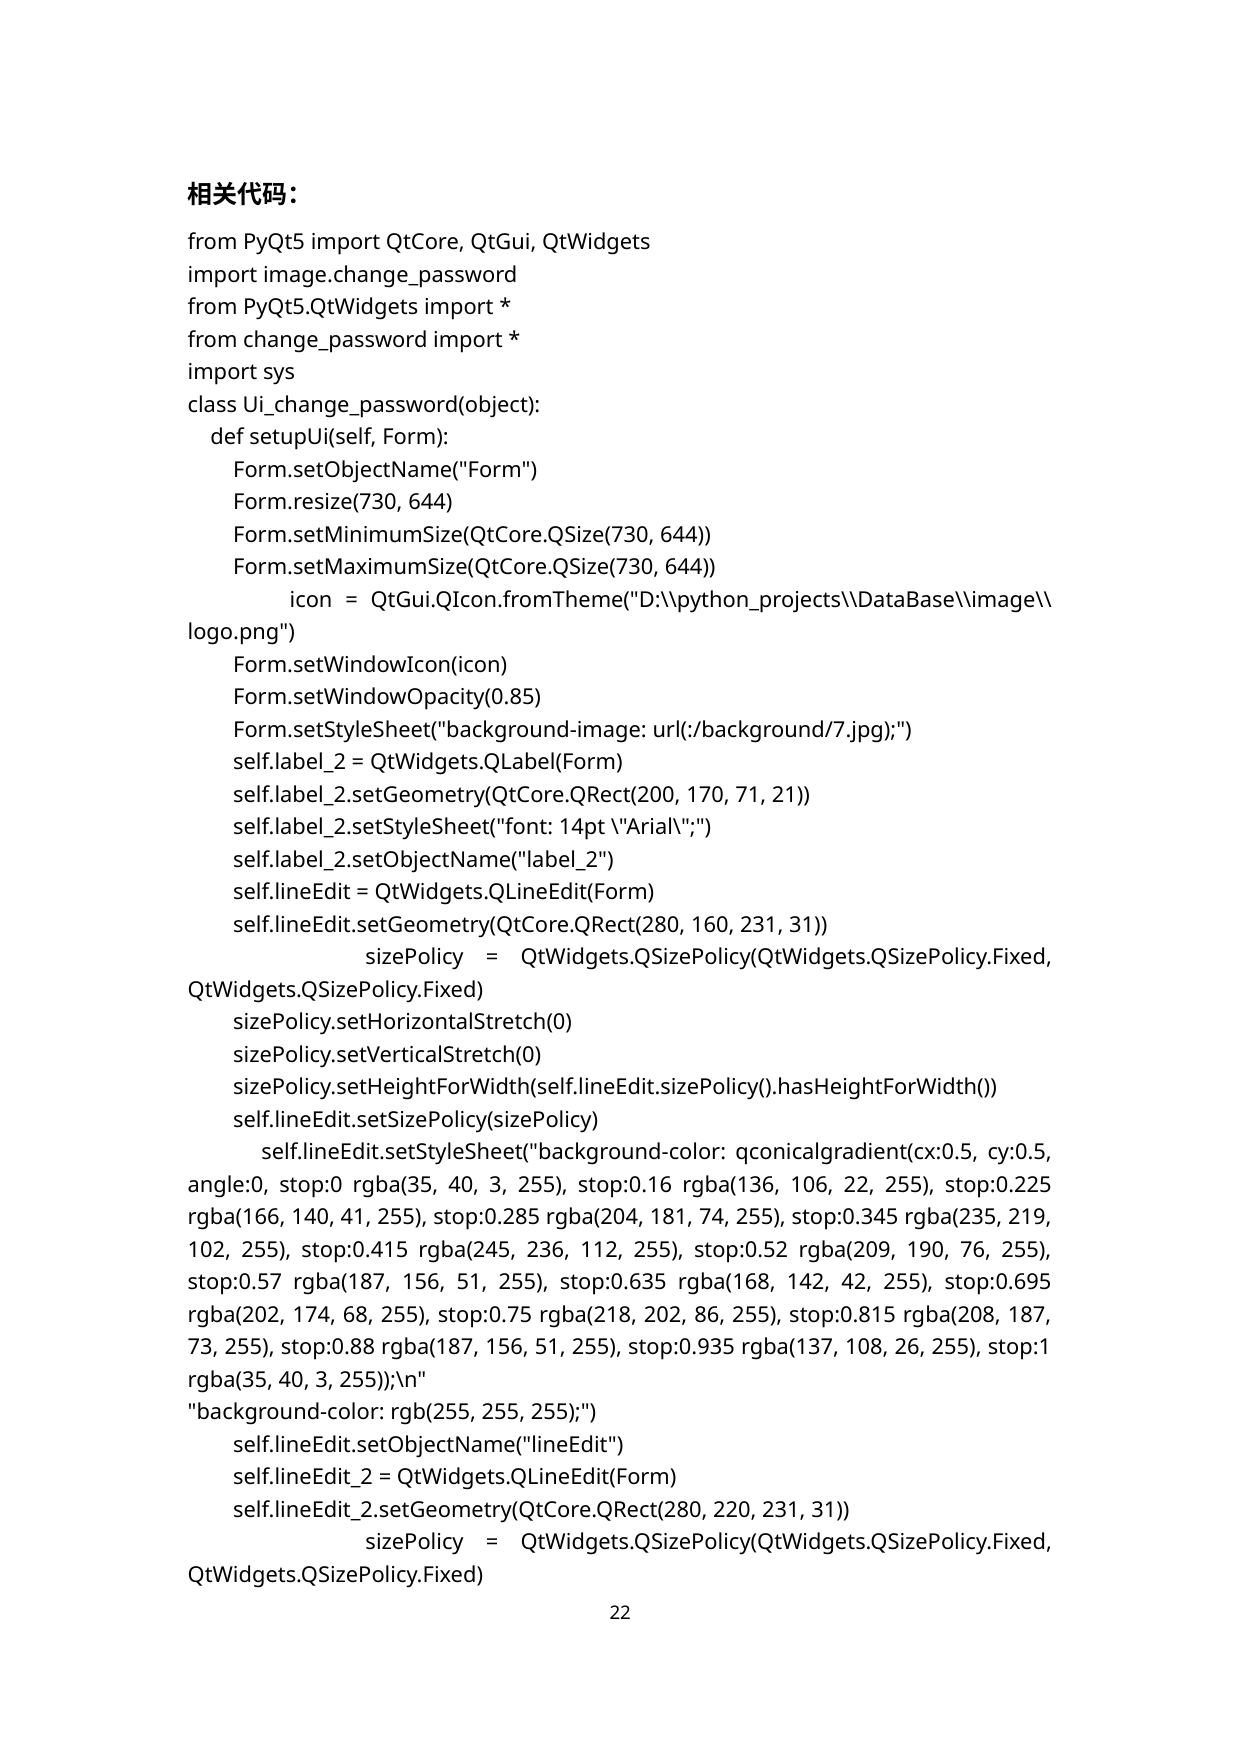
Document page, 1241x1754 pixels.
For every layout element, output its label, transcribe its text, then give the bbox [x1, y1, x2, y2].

text from PyQt5 import QtCore, QtGui, QtWidgets [187, 225, 1053, 257]
text self.lineEdit.setGeometry(QtCore.QRect(280, 160, 231, 31)) [187, 907, 1053, 940]
text Form.setMaximumSize(QtCore.QSize(730, 644)) [187, 550, 1053, 582]
text sizePolicy = QtWidgets.QSizePolicy(QtWidgets.QSizePolicy.Fixed, QtWidgets.QSizePolicy.Fixed) [187, 1525, 1053, 1590]
text sizePolicy.setHorizontalStretch(0) [187, 1005, 1053, 1037]
text self.lineEdit_2.setGeometry(QtCore.QRect(280, 220, 231, 31)) [187, 1492, 1053, 1525]
text Form.setObjectName("Form") [187, 452, 1053, 485]
text Form.setWindowIcon(icon) [187, 647, 1053, 680]
text import image.change_password [187, 257, 1053, 290]
text Form.setMinimumSize(QtCore.QSize(730, 644)) [187, 517, 1053, 550]
text def setupUi(self, Form): [187, 420, 1053, 452]
text self.label_2 = QtWidgets.QLabel(Form) [187, 745, 1053, 777]
text "background-color: rgb(255, 255, 255);") [187, 1395, 1053, 1427]
text sizePolicy.setVerticalStretch(0) [187, 1037, 1053, 1070]
text self.label_2.setStyleSheet("font: 14pt \"Arial\";") [187, 810, 1053, 842]
text 相关代码： [187, 160, 1053, 225]
text self.label_2.setGeometry(QtCore.QRect(200, 170, 71, 21)) [187, 777, 1053, 810]
text from PyQt5.QtWidgets import * [187, 290, 1053, 322]
text Form.resize(730, 644) [187, 485, 1053, 517]
text self.lineEdit.setStyleSheet("background-color: qconicalgradient(cx:0.5, cy:0.5, angle:0, stop:0 rgba(35, 40, 3, 255), stop:0.16 rgba(136, 106, 22, 255), stop:0.225 rgba(166, 140, 41, 255), stop:0.285 rgba(204, 181, 74, 255), stop:0.345 rgba(235, 219, 102, 255), stop:0.415 rgba(245, 236, 112, 255), stop:0.52 rgba(209, 190, 76, 255), stop:0.57 rgba(187, 156, 51, 255), stop:0.635 rgba(168, 142, 42, 255), stop:0.695 rgba(202, 174, 68, 255), stop:0.75 rgba(218, 202, 86, 255), stop:0.815 rgba(208, 187, 73, 255), stop:0.88 rgba(187, 156, 51, 255), stop:0.935 rgba(137, 108, 26, 255), stop:1 rgba(35, 40, 3, 255));\n" [187, 1135, 1053, 1395]
text self.lineEdit.setObjectName("lineEdit") [187, 1427, 1053, 1460]
text import sys [187, 355, 1053, 387]
text Form.setStyleSheet("background-image: url(:/background/7.jpg);") [187, 712, 1053, 745]
text self.lineEdit = QtWidgets.QLineEdit(Form) [187, 875, 1053, 907]
text icon = QtGui.QIcon.fromTheme("D:\\python_projects\\DataBase\\image\\logo.png") [187, 582, 1053, 647]
text self.label_2.setObjectName("label_2") [187, 842, 1053, 875]
text self.lineEdit.setSizePolicy(sizePolicy) [187, 1102, 1053, 1135]
text class Ui_change_password(object): [187, 387, 1053, 420]
text sizePolicy = QtWidgets.QSizePolicy(QtWidgets.QSizePolicy.Fixed, QtWidgets.QSizePolicy.Fixed) [187, 940, 1053, 1005]
text sizePolicy.setHeightForWidth(self.lineEdit.sizePolicy().hasHeightForWidth()) [187, 1070, 1053, 1102]
text Form.setWindowOpacity(0.85) [187, 680, 1053, 712]
text from change_password import * [187, 322, 1053, 355]
text self.lineEdit_2 = QtWidgets.QLineEdit(Form) [187, 1460, 1053, 1492]
